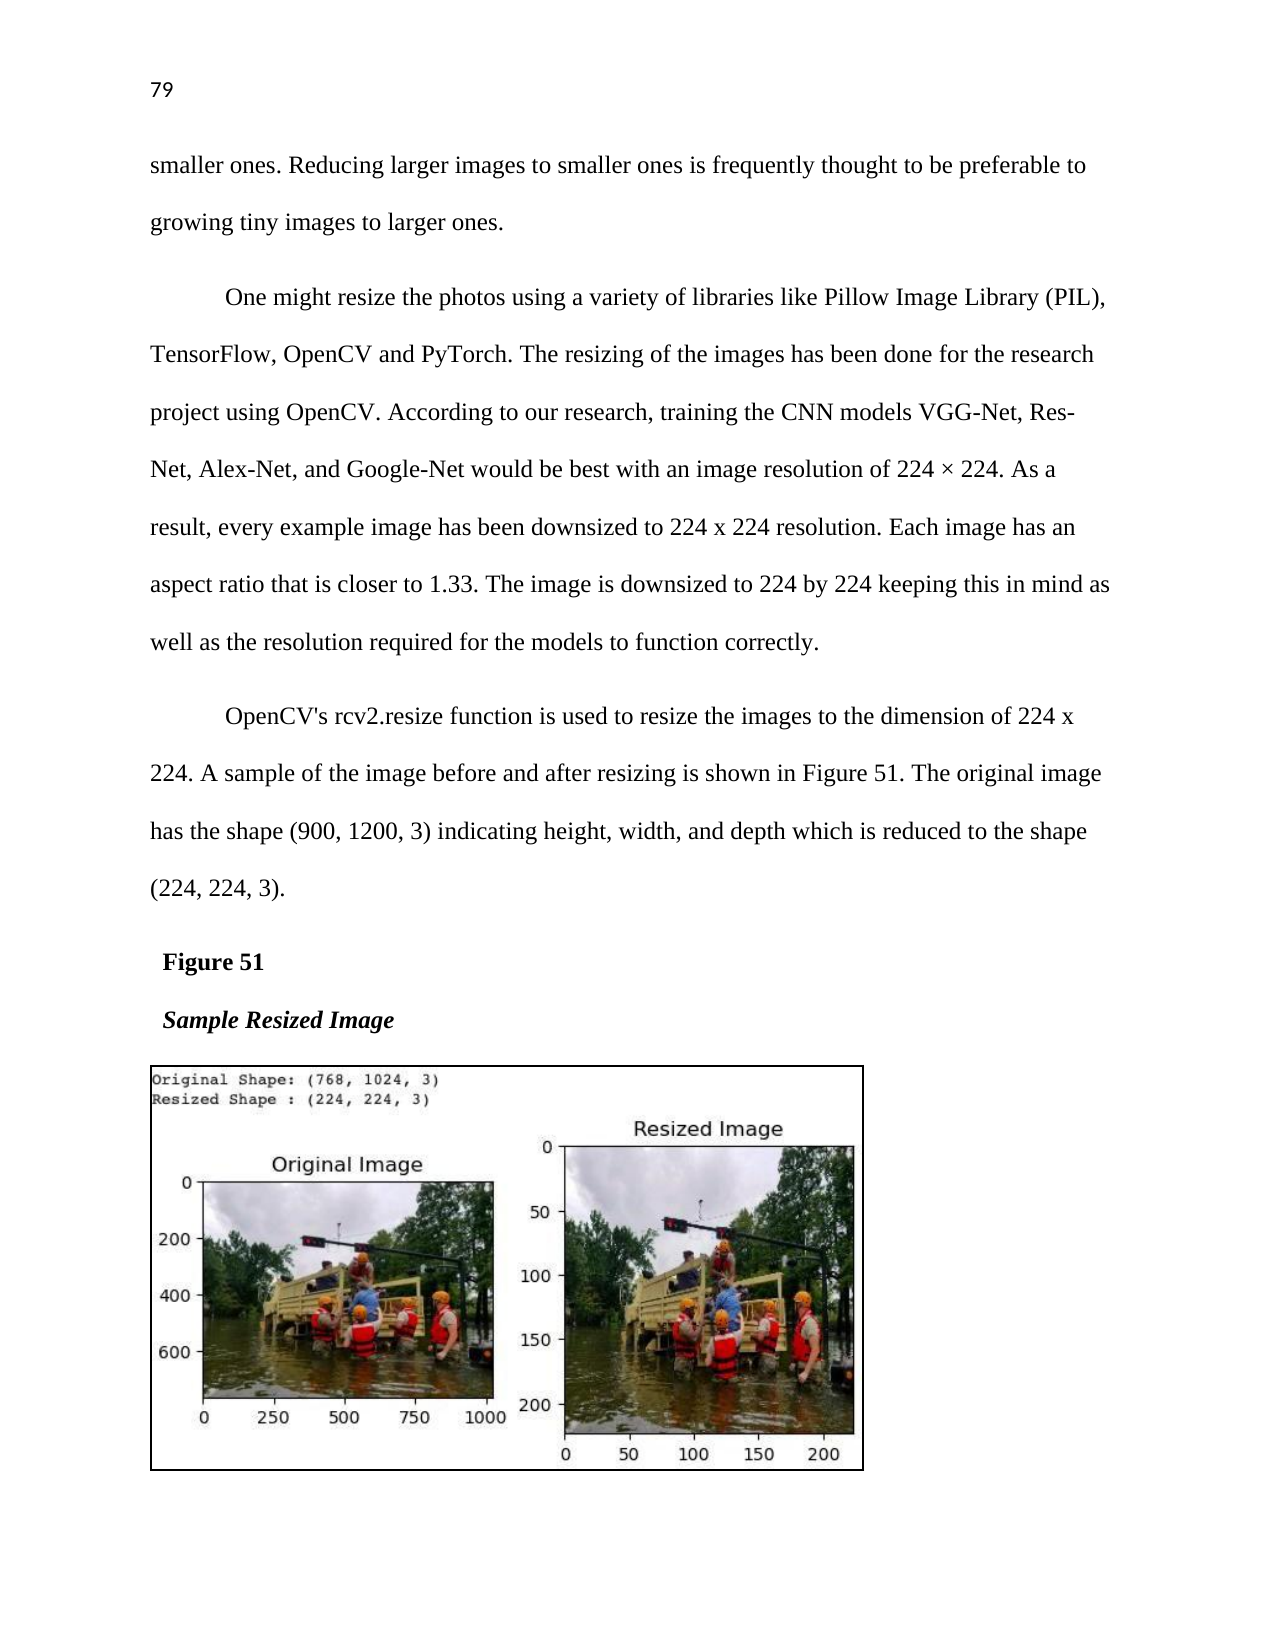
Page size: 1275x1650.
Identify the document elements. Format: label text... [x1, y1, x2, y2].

subtitle Figure 51 [162, 947, 1125, 976]
picture [152, 1067, 862, 1469]
text One might resize the photos using a variety of libraries like Pillow Image Library (PIL), TensorFlow, OpenCV and PyTorch. The resizing of the images has been done for the research project using OpenCV. According to our research, training the CNN models VGG-Net, Res-Net, Alex-Net, and Google-Net would be best with an image resolution of 224 × 224. As a result, every example image has been downsized to 224 x 224 resolution. Each image has an aspect ratio that is closer to 1.33. The image is downsized to 224 by 224 keeping this in mind as well as the resolution required for the models to function correctly. [150, 282, 1114, 655]
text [150, 150, 1114, 236]
text OpenCV's rcv2.resize function is used to resize the images to the dimension of 224 x 224. A sample of the image before and after resizing is shown in Figure 51. The original image has the shape (900, 1200, 3) indicating height, width, and depth which is reduced to the shape (224, 224, 3). [150, 701, 1114, 902]
subtitle Sample Resized Image [162, 1005, 1125, 1034]
